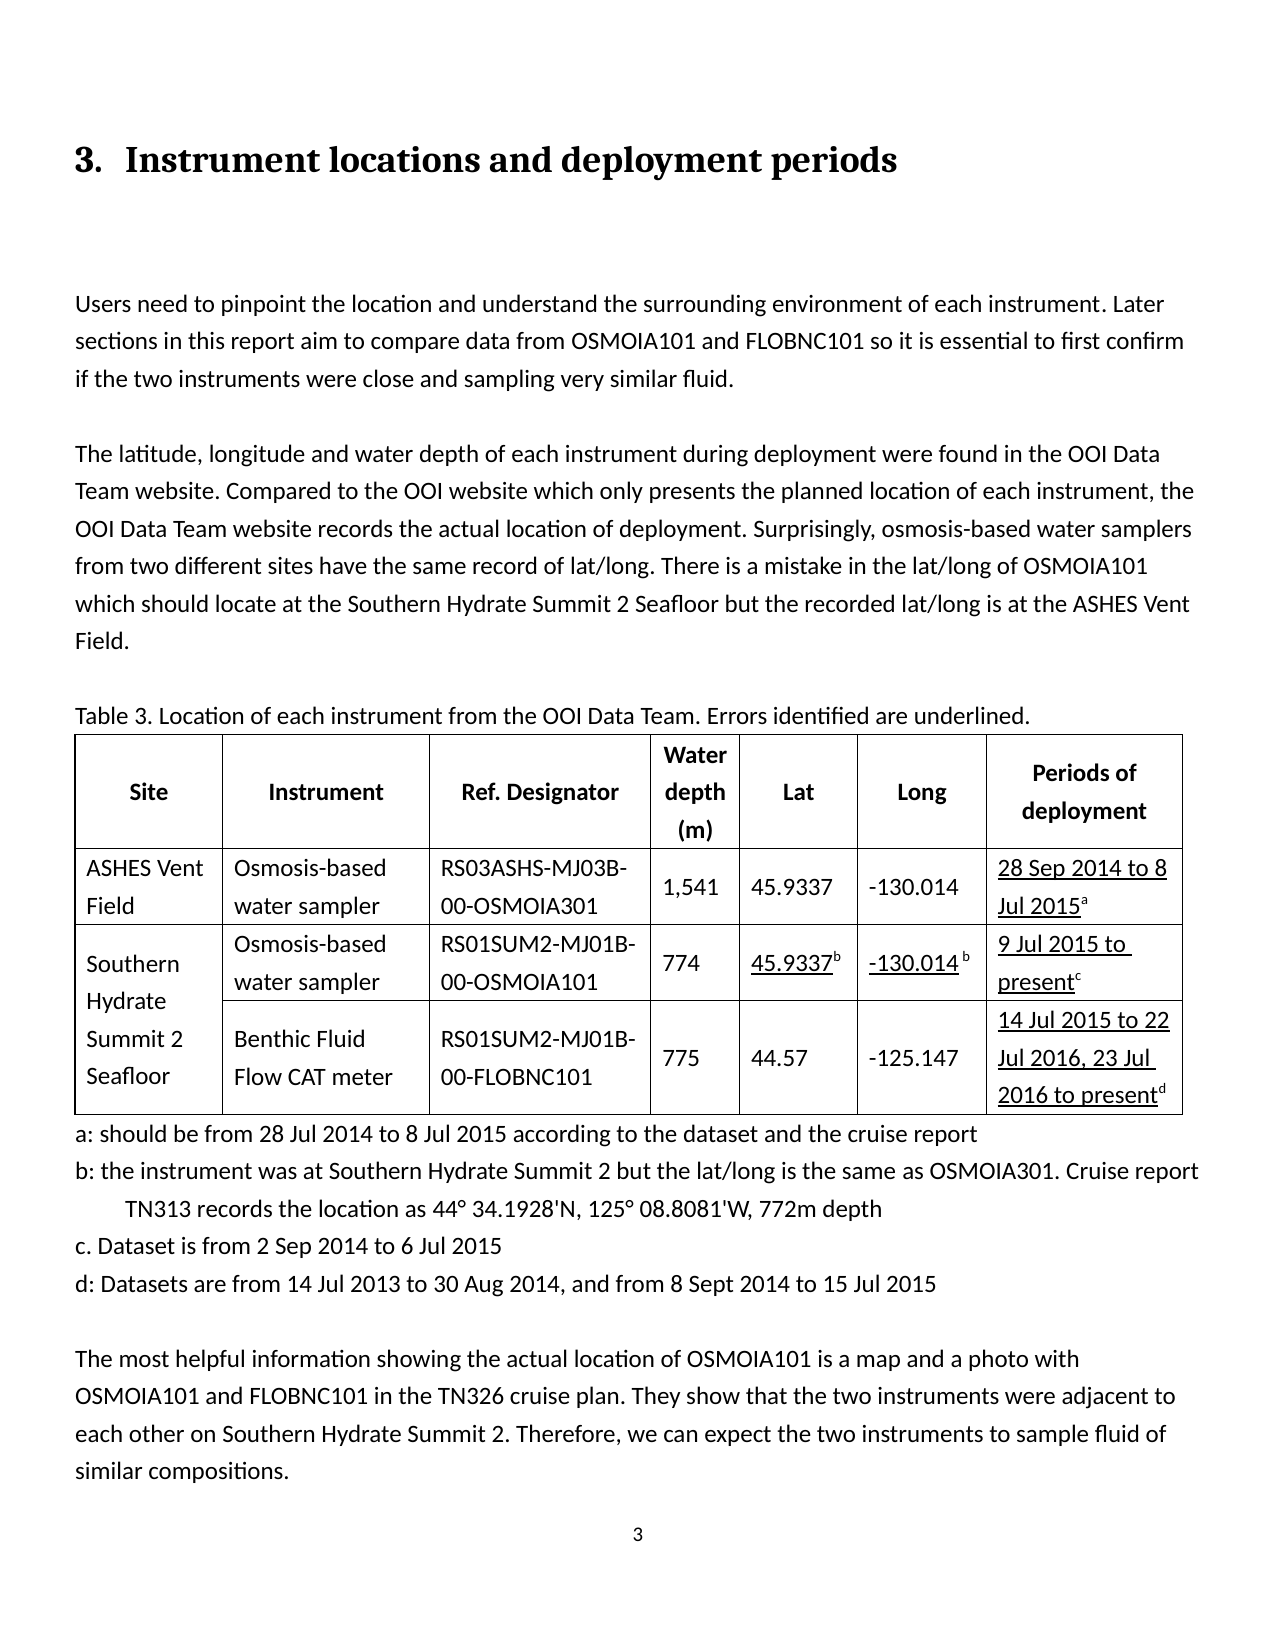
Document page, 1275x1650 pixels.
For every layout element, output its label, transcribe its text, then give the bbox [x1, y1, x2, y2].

table_cell 774 [651, 925, 739, 1000]
table_header Ref. Designator [430, 735, 650, 848]
text b: the instrument was at Southern Hydrate Summit 2 but the lat/long is the same as OSMOIA301. Cruise report TN313 records the location as 44° 34.1928'N, 125° 08.8081'W, 772m depth [75, 1152, 1200, 1227]
text d: Datasets are from 14 Jul 2013 to 30 Aug 2014, and from 8 Sept 2014 to 15 Jul 2015 [75, 1264, 1200, 1302]
text c. Dataset is from 2 Sep 2014 to 6 Jul 2015 [75, 1227, 1200, 1264]
table_header Periods of deployment [987, 735, 1182, 848]
table_cell 1,541 [651, 849, 739, 924]
table_cell -130.014 [858, 849, 986, 924]
table_cell 45.9337 [740, 849, 857, 924]
table_header Instrument [223, 735, 429, 848]
text a: should be from 28 Jul 2014 to 8 Jul 2015 according to the dataset and the cruise report [75, 1114, 1200, 1152]
text The latitude, longitude and water depth of each instrument during deployment were found in the OOI Data Team website. Compared to the OOI website which only presents the planned location of each instrument, the OOI Data Team website records the actual location of deployment. Surprisingly, osmosis-based water samplers from two different sites have the same record of lat/long. There is a mistake in the lat/long of OSMOIA101 which should locate at the Southern Hydrate Summit 2 Seafloor but the recorded lat/long is at the ASHES Vent Field. [75, 434, 1200, 659]
table_cell 9 Jul 2015 to presentc [987, 925, 1182, 1000]
text Table 3. Location of each instrument from the OOI Data Team. Errors identified are underlined. [75, 697, 1200, 734]
table_cell 14 Jul 2015 to 22 Jul 2016, 23 Jul 2016 to presentd [987, 1001, 1182, 1113]
table_header Site [76, 735, 222, 848]
table_cell -125.147 [858, 1001, 986, 1113]
table_cell -130.014 b [858, 925, 986, 1000]
subtitle Instrument locations and deployment periods [75, 123, 1200, 198]
table_cell 44.57 [740, 1001, 857, 1113]
table_header Water depth (m) [651, 735, 739, 848]
text The most helpful information showing the actual location of OSMOIA101 is a map and a photo with OSMOIA101 and FLOBNC101 in the TN326 cruise plan. They show that the two instruments were adjacent to each other on Southern Hydrate Summit 2. Therefore, we can expect the two instruments to sample fluid of similar compositions. [75, 1339, 1200, 1489]
table_cell Southern Hydrate Summit 2 Seafloor [76, 925, 222, 1113]
table_cell Osmosis-based water sampler [223, 849, 429, 924]
table_header Lat [740, 735, 857, 848]
table_cell ASHES Vent Field [76, 849, 222, 924]
table_cell 775 [651, 1001, 739, 1113]
table_cell 45.9337b [740, 925, 857, 1000]
table_cell Benthic Fluid Flow CAT meter [223, 1001, 429, 1113]
table_cell 28 Sep 2014 to 8 Jul 2015a [987, 849, 1182, 924]
table_cell RS03ASHS-MJ03B-00-OSMOIA301 [430, 849, 650, 924]
table_cell RS01SUM2-MJ01B-00-OSMOIA101 [430, 925, 650, 1000]
text Users need to pinpoint the location and understand the surrounding environment of each instrument. Later sections in this report aim to compare data from OSMOIA101 and FLOBNC101 so it is essential to first confirm if the two instruments were close and sampling very similar fluid. [75, 284, 1200, 397]
table_cell Osmosis-based water sampler [223, 925, 429, 1000]
table_cell RS01SUM2-MJ01B-00-FLOBNC101 [430, 1001, 650, 1113]
table_header Long [858, 735, 986, 848]
